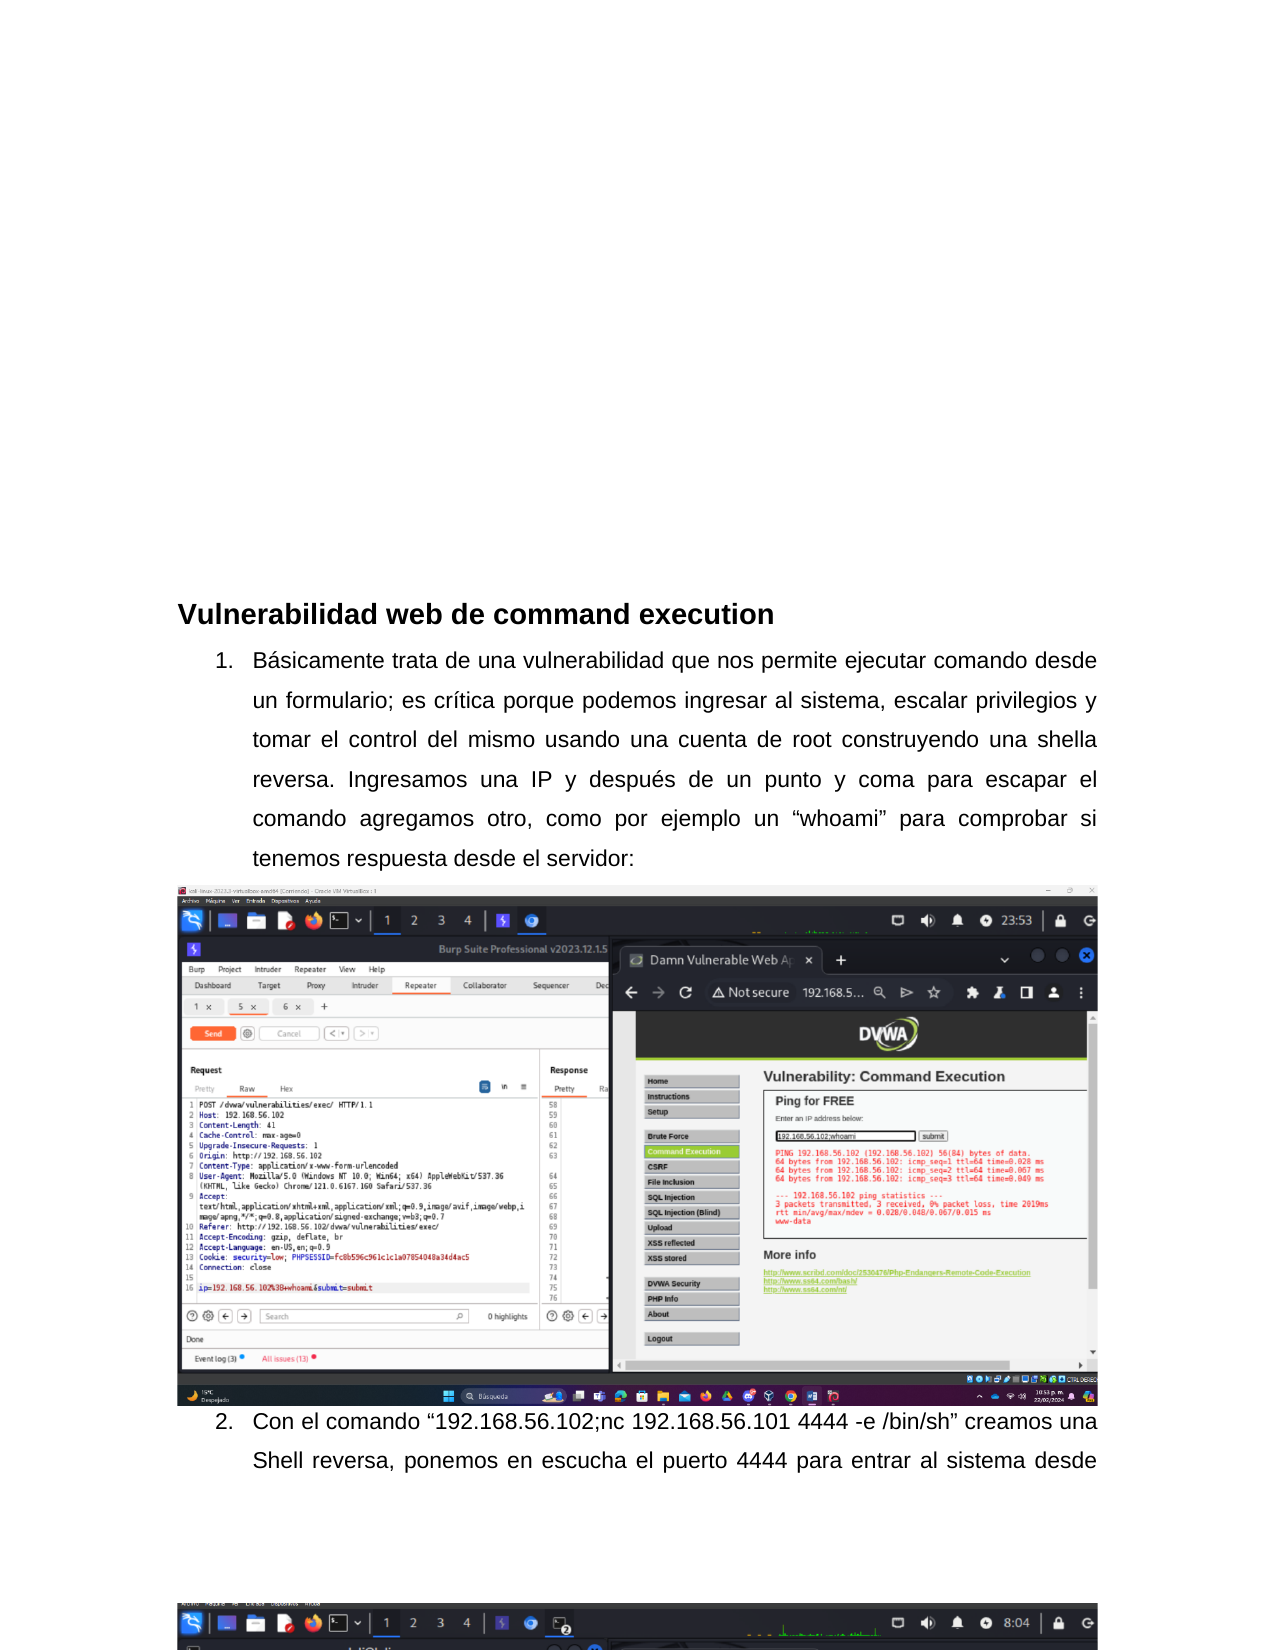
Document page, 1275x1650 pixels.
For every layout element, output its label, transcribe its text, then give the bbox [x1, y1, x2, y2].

picture [177, 1603, 1098, 1650]
list Básicamente trata de una vulnerabilidad que nos permite ejecutar comando desde un formulario; es crítica porque podemos ingresar al sistema, escalar privilegios y tomar el control del mismo usando una cuenta de root construyendo una shella reversa. Ingresamos una IP y después de un punto y coma para escapar el comando agregamos otro, como por ejemplo un “whoami” para comprobar si tenemos respuesta desde el servidor: [215, 647, 1098, 871]
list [215, 1408, 1098, 1473]
subtitle Vulnerabilidad web de command execution [177, 597, 1098, 630]
picture [177, 885, 1098, 1406]
